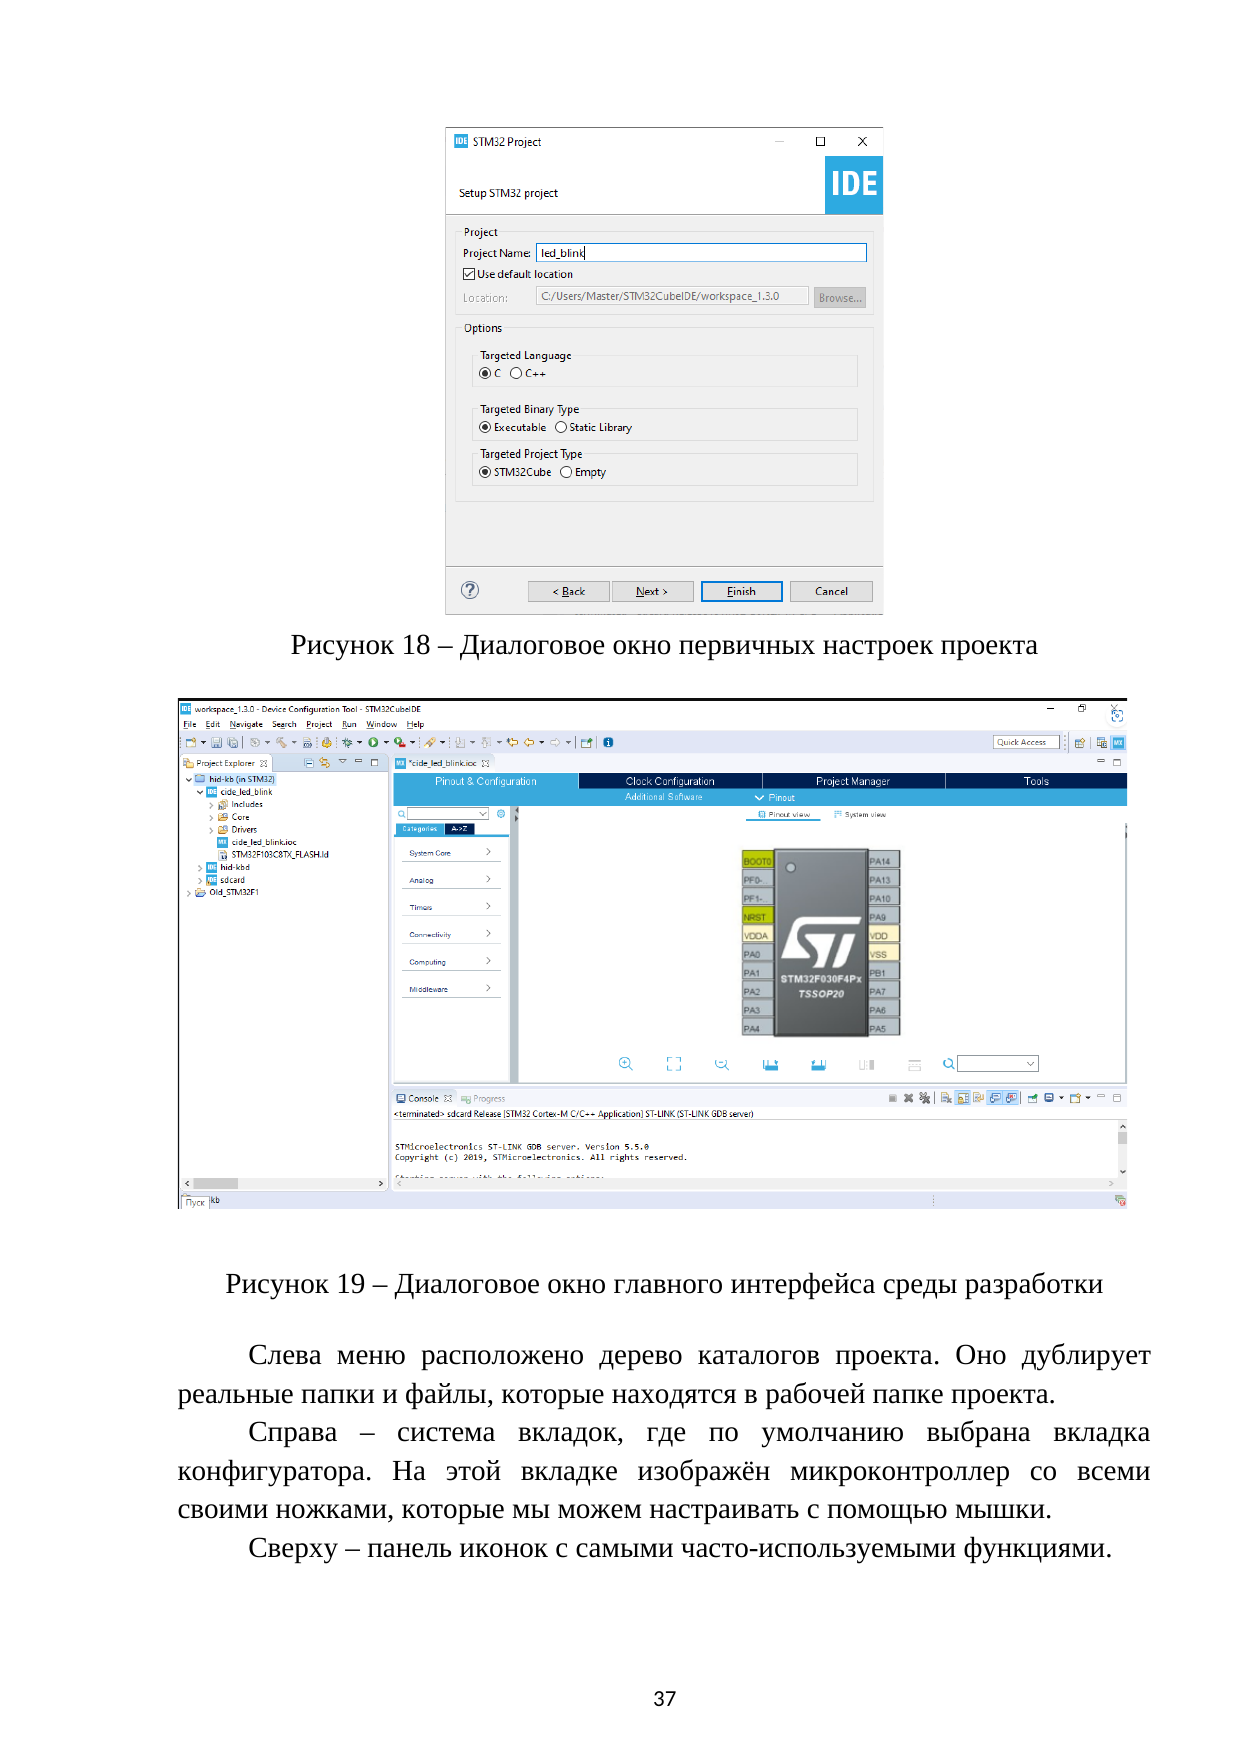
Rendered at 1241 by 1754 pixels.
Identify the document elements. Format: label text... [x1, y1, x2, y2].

text Сверху – панель иконок с самыми часто-используемыми функциями. [177, 1530, 1152, 1563]
text Справа – система вкладок, где по умолчанию выбрана вкладка конфигуратора. На этой вкладке изображён микроконтроллер со всеми своими ножками, которые мы можем настраивать с помощью мышки. [177, 1414, 1152, 1525]
text Рисунок 18 – Диалоговое окно первичных настроек проекта [177, 627, 1152, 660]
text Слева меню расположено дерево каталогов проекта. Оно дублирует реальные папки и файлы, которые находятся в рабочей папке проекта. [177, 1337, 1152, 1409]
picture [445, 127, 884, 615]
picture [177, 698, 1127, 1208]
